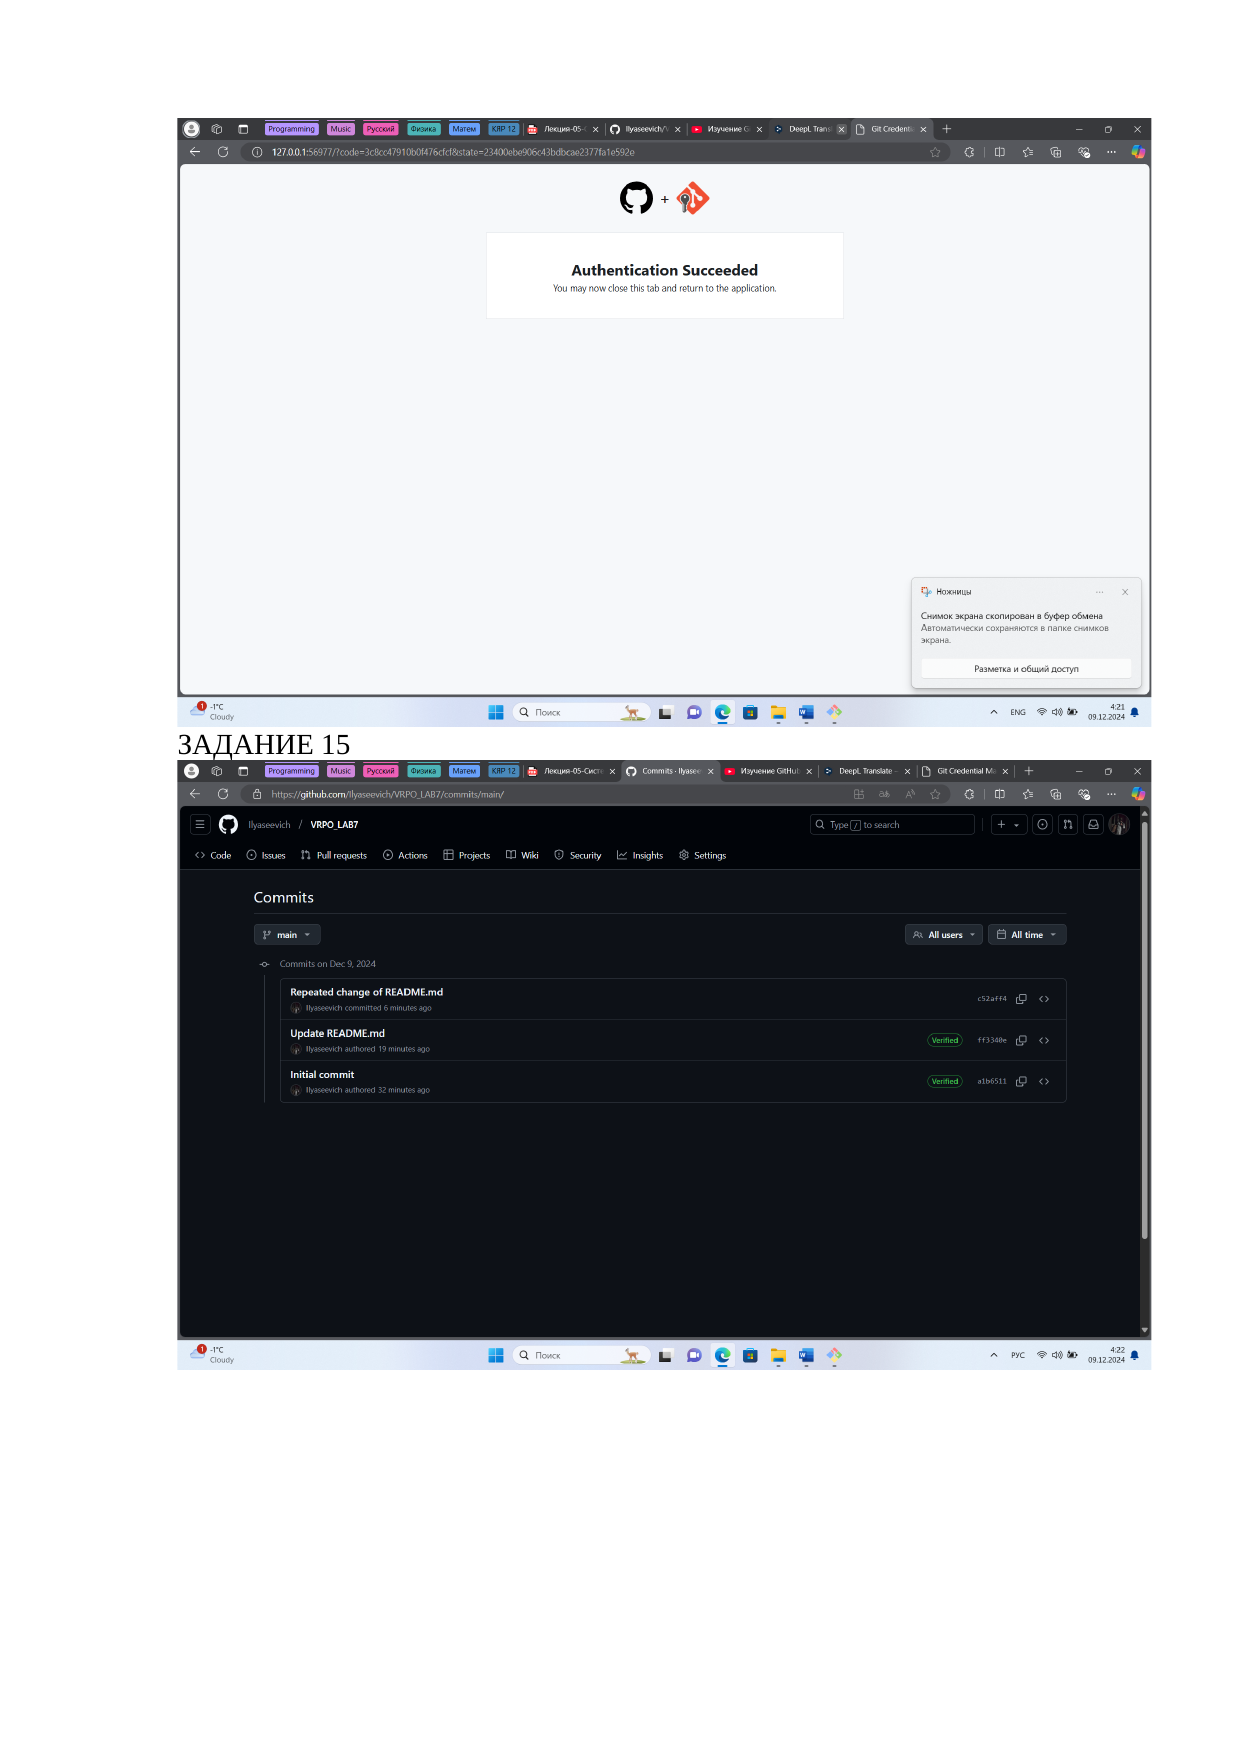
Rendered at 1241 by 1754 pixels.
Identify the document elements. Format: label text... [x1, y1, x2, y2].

picture [177, 118, 1152, 727]
text ЗАДАНИЕ 15 [177, 727, 1152, 760]
picture [177, 760, 1152, 1370]
